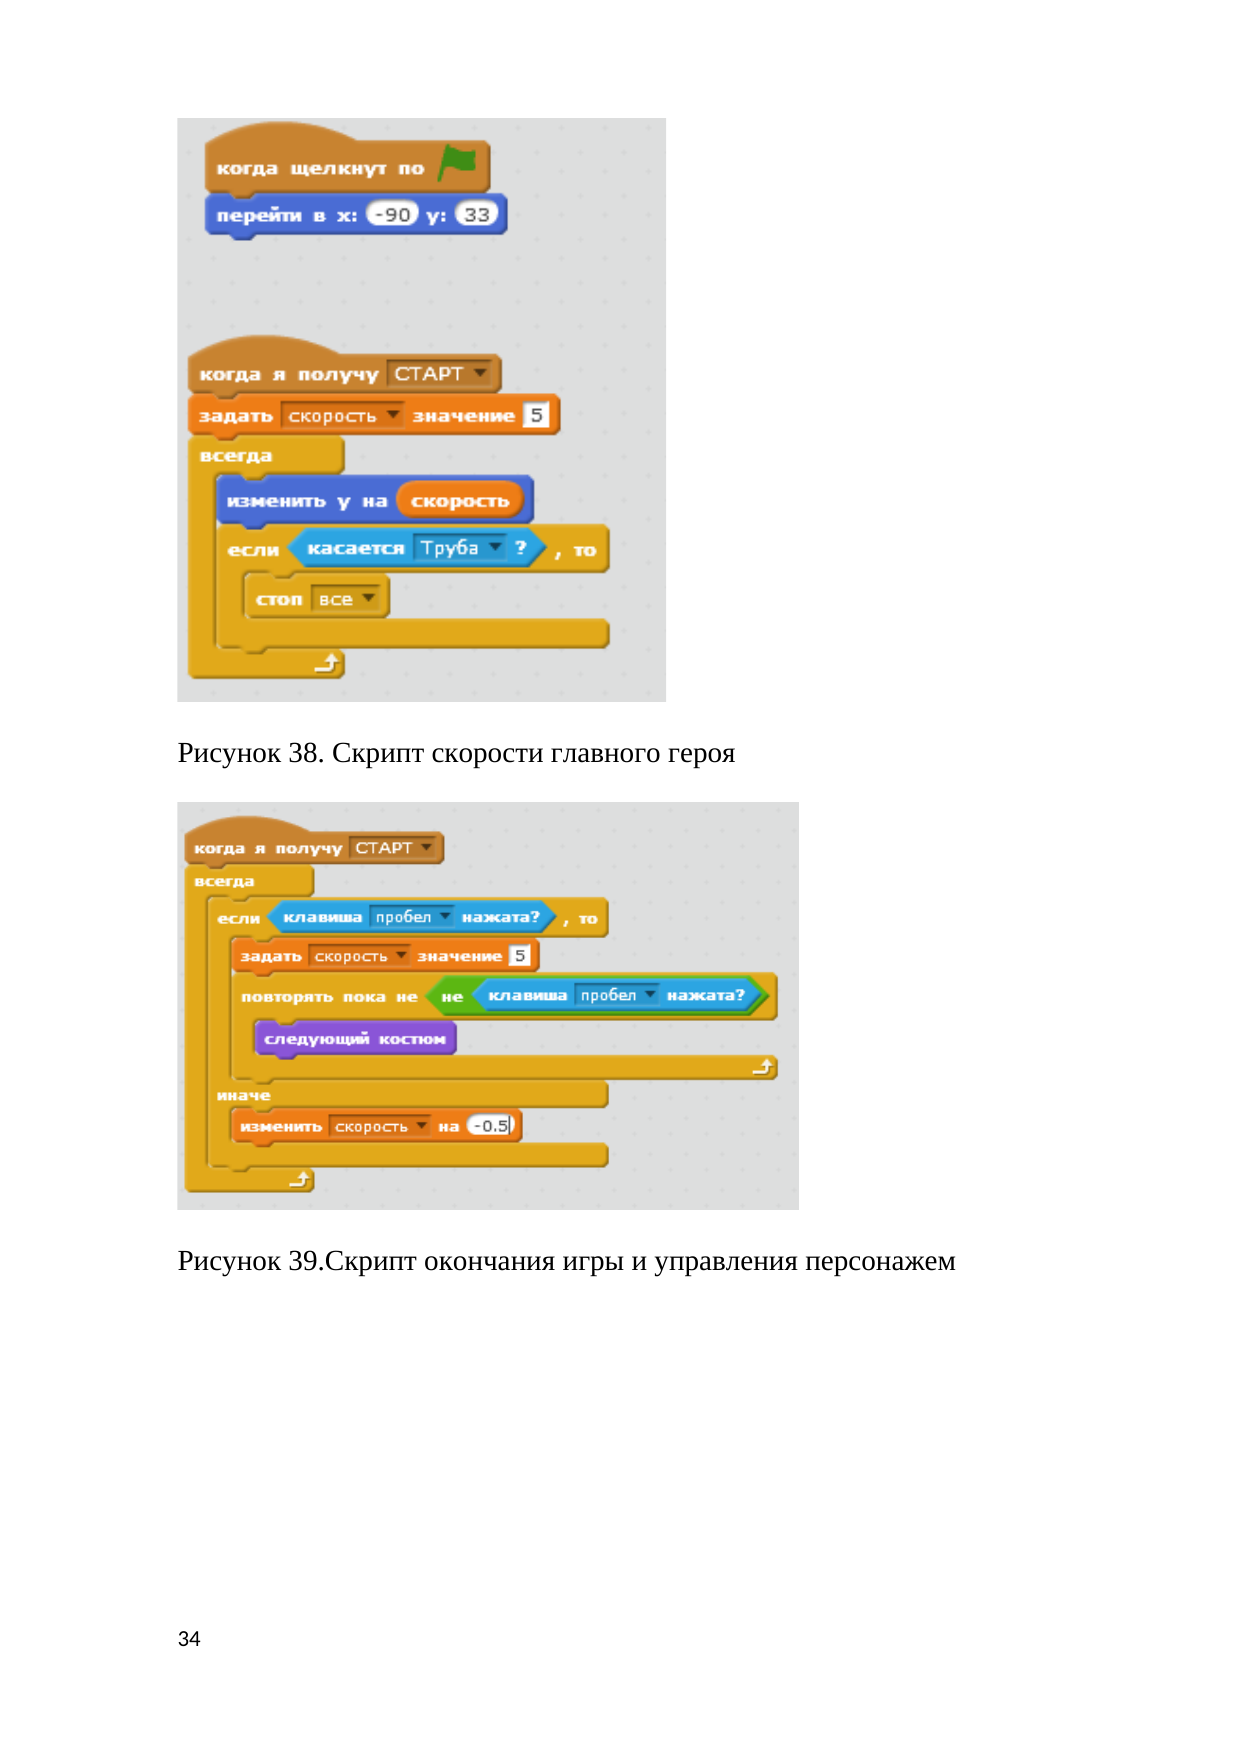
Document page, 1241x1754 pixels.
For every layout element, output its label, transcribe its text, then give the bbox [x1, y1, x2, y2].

picture [177, 802, 799, 1210]
picture [177, 118, 667, 702]
text Рисунок 39.Скрипт окончания игры и управления персонажем [177, 1243, 1152, 1277]
text Рисунок 38. Скрипт скорости главного героя [177, 735, 1152, 769]
